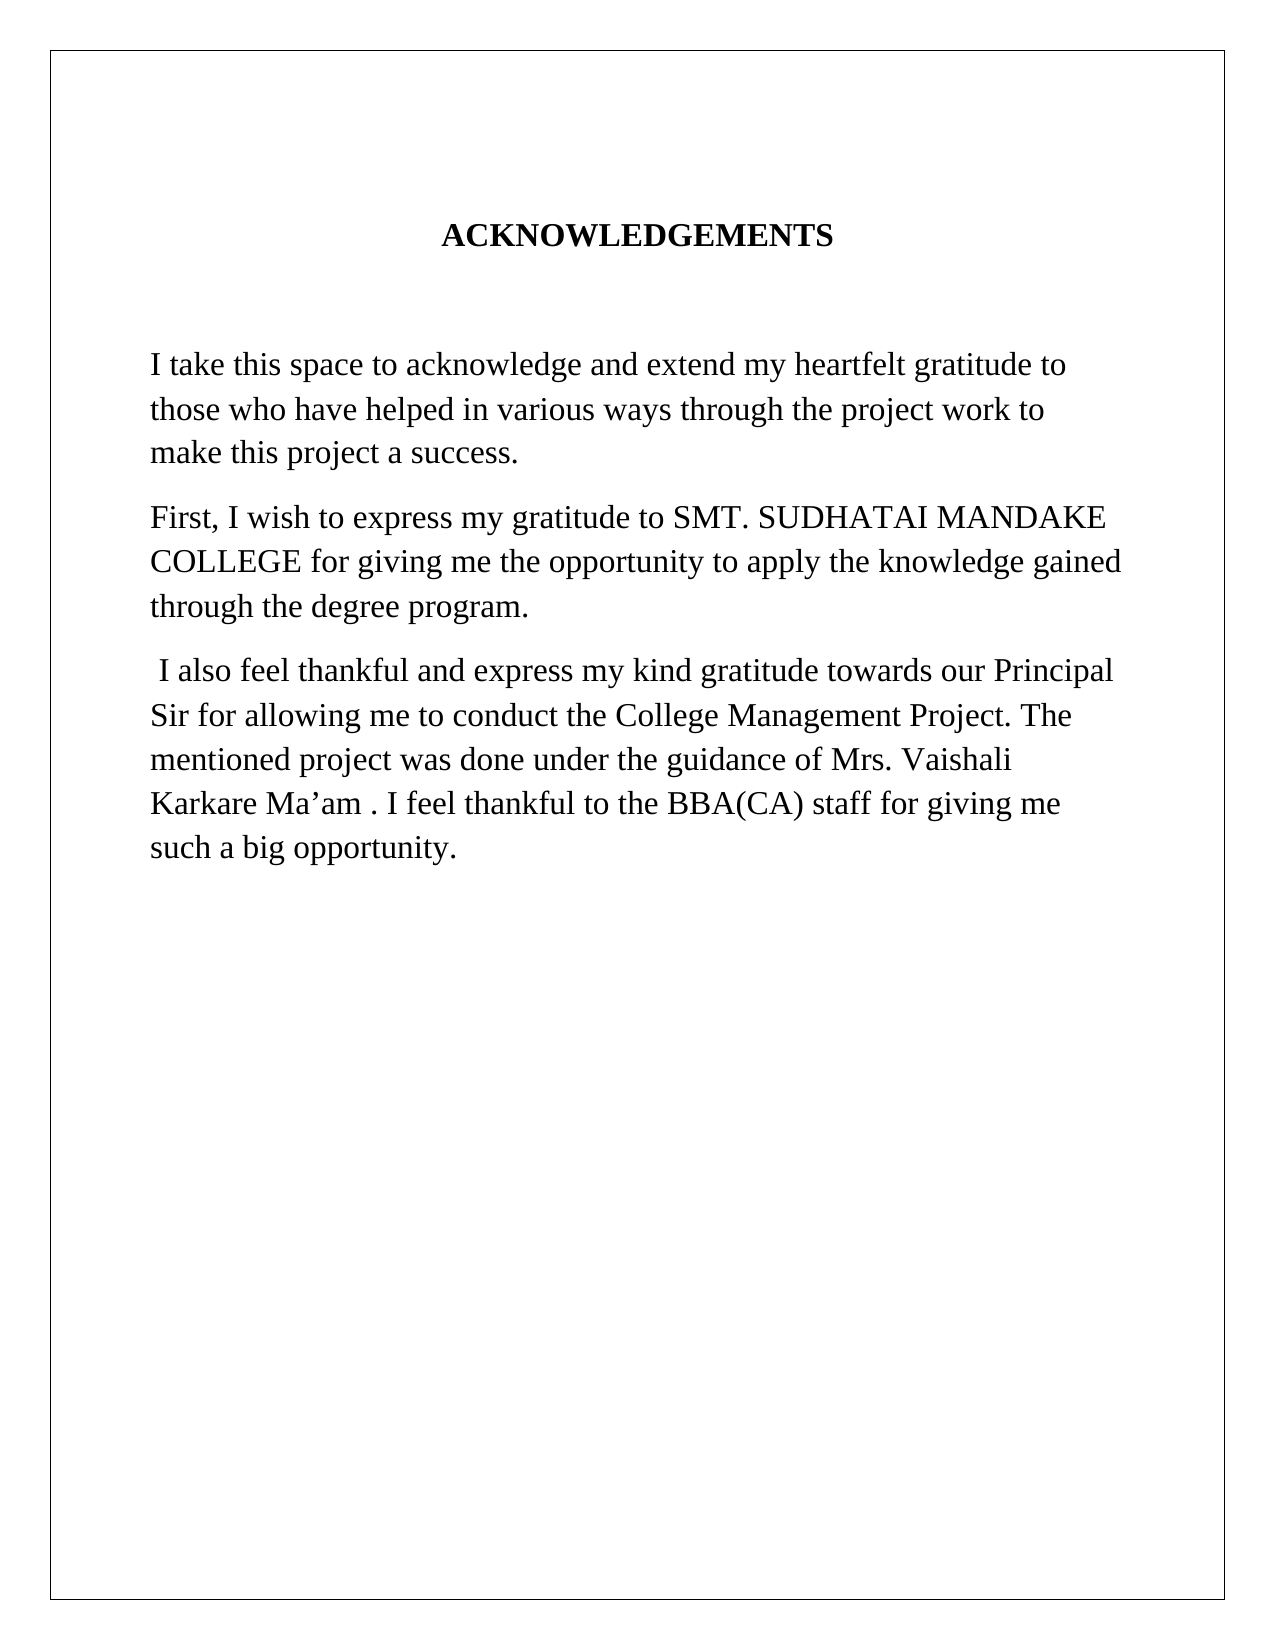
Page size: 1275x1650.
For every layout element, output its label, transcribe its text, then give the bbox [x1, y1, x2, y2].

text ACKNOWLEDGEMENTS [150, 215, 1125, 253]
text I also feel thankful and express my kind gratitude towards our Principal Sir for allowing me to conduct the College Management Project. The mentioned project was done under the guidance of Mrs. Vaishali Karkare Ma’am . I feel thankful to the BBA(CA) staff for giving me such a big opportunity. [150, 651, 1125, 865]
text First, I wish to express my gratitude to SMT. SUDHATAI MANDAKE COLLEGE for giving me the opportunity to apply the knowledge gained through the degree program. [150, 498, 1125, 624]
text I take this space to acknowledge and extend my heartfelt gratitude to those who have helped in various ways through the project work to make this project a success. [150, 345, 1125, 471]
